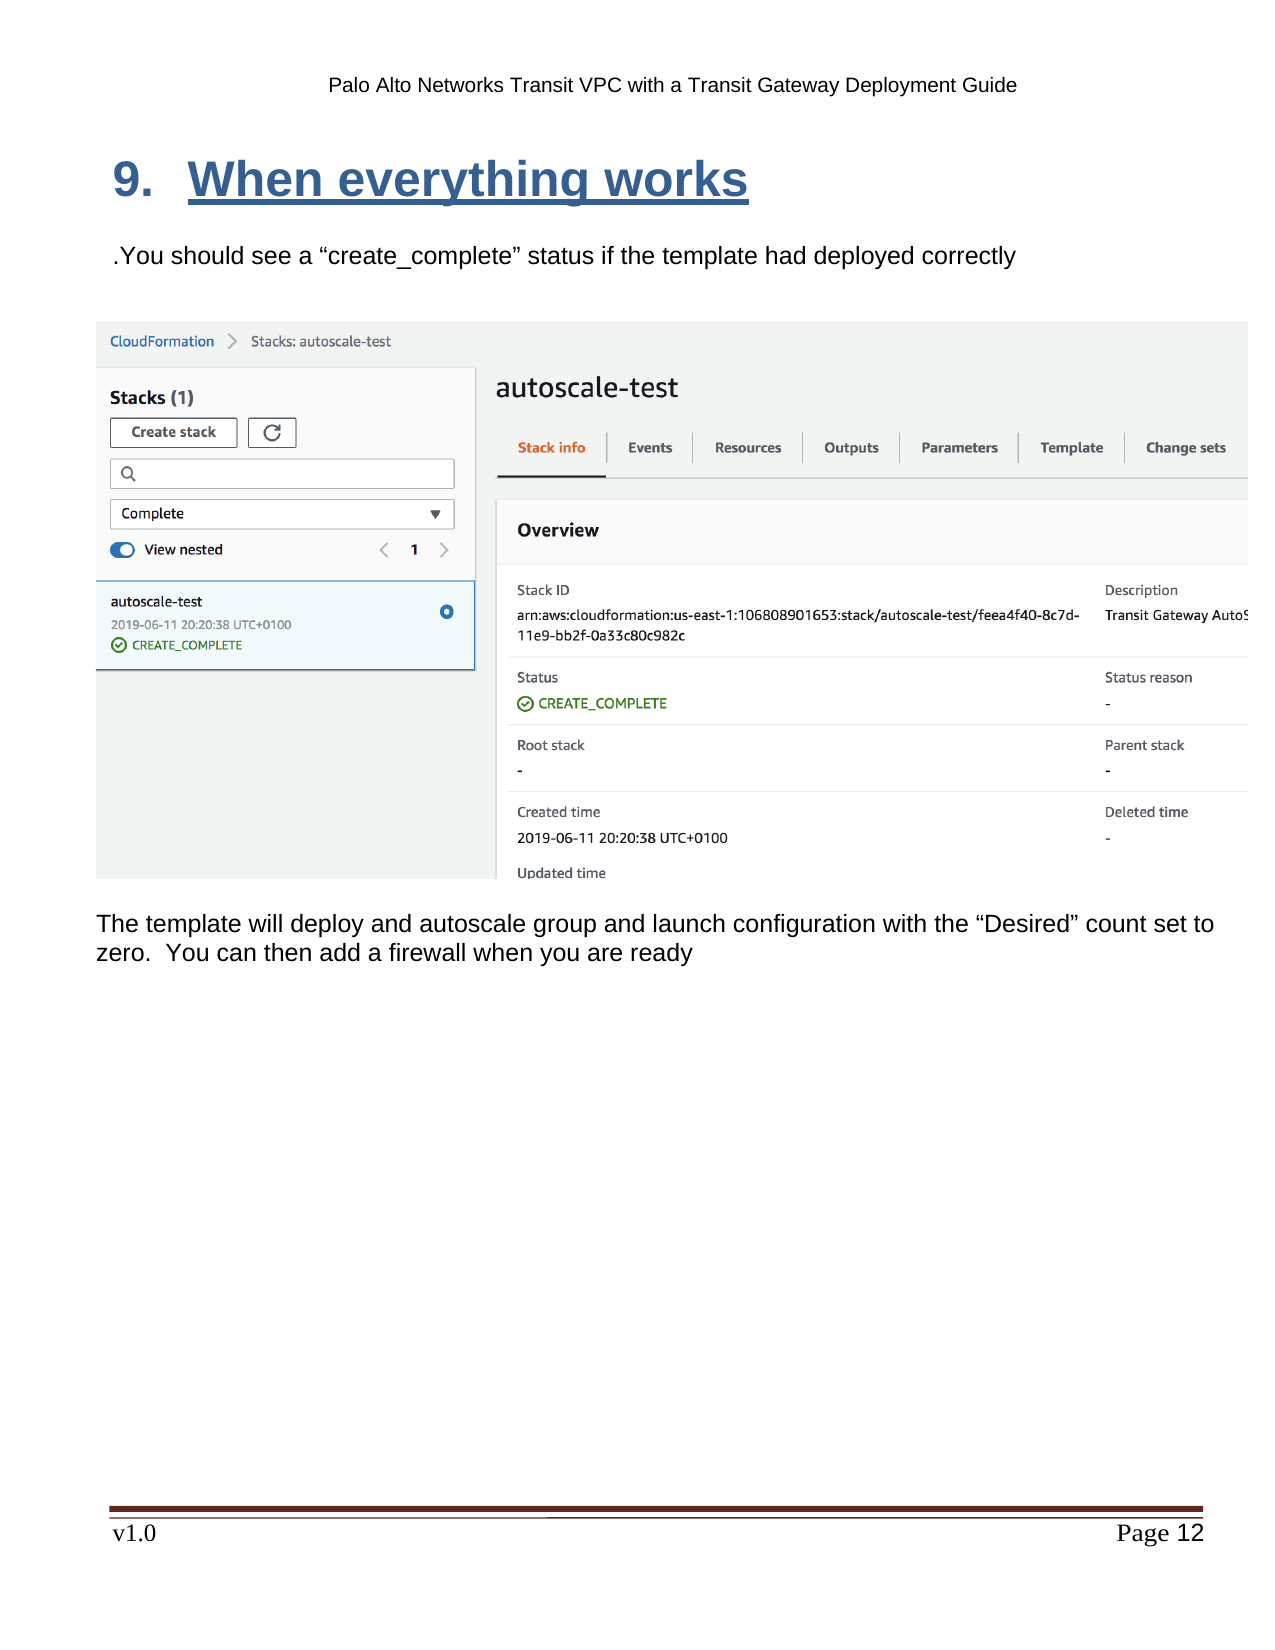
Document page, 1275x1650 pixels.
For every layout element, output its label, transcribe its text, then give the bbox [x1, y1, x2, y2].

picture [95, 321, 1248, 879]
subtitle When everything works [112, 150, 1248, 207]
text .You should see a “create_complete” status if the template had deployed correctly [112, 241, 1248, 269]
text The template will deploy and autoscale group and launch configuration with the “Desired” count set to zero. You can then add a firewall when you are ready [96, 909, 1248, 967]
